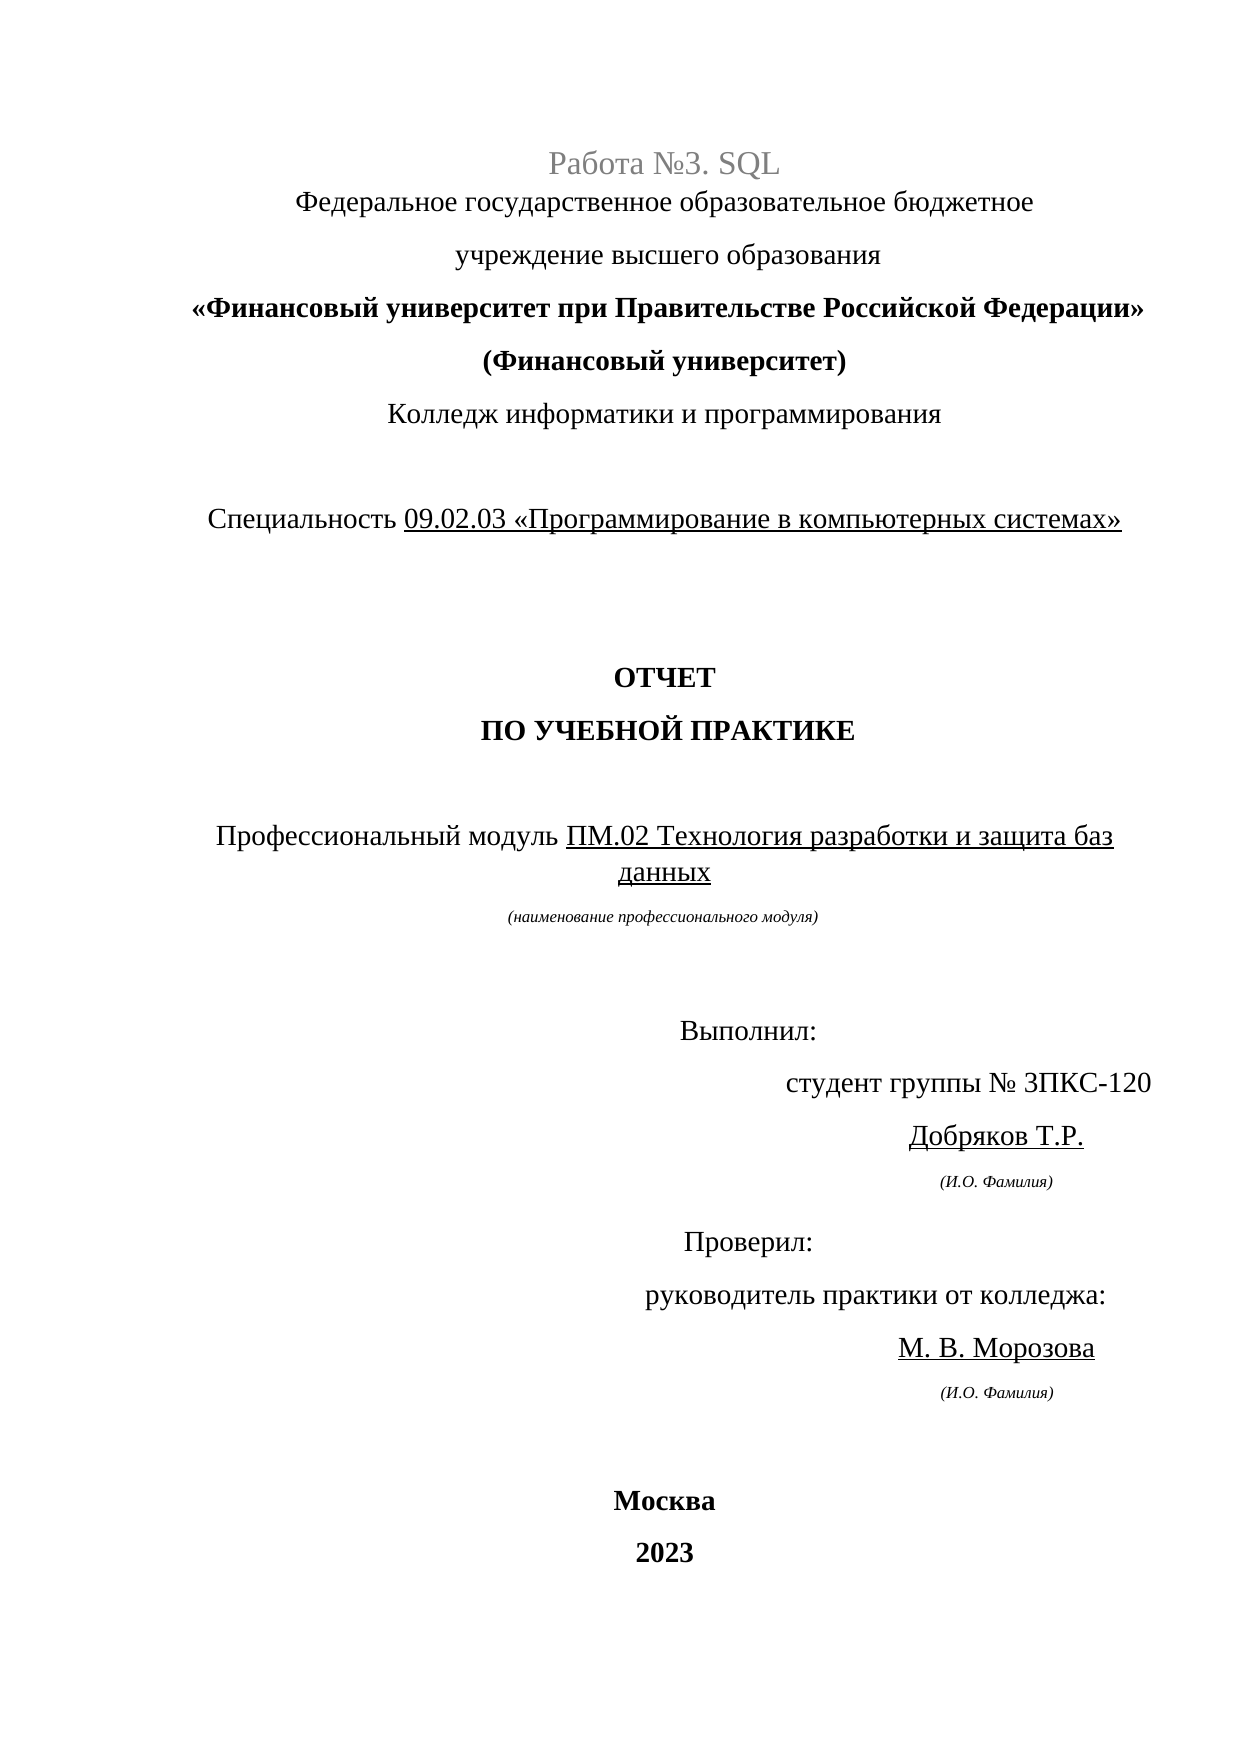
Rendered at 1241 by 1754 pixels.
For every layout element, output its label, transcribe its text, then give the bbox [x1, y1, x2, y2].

text (наименование профессионального модуля) [177, 907, 1152, 941]
text (И.О. Фамилия) [841, 1171, 1152, 1205]
text Специальность 09.02.03 «Программирование в компьютерных системах» [177, 501, 1152, 535]
text студент группы № 3ПКС-120 [177, 1066, 1152, 1099]
text М. В. Морозова [767, 1330, 1152, 1363]
text Добряков Т.Р. [767, 1118, 1152, 1152]
subtitle Работа №3. SQL [177, 143, 1152, 181]
text Федеральное государственное образовательное бюджетное [177, 184, 1152, 218]
text Москва [177, 1483, 1152, 1516]
text Выполнил: [177, 1013, 1152, 1046]
text (И.О. Фамилия) [472, 1382, 1152, 1416]
text ПО УЧЕБНОЙ ПРАКТИКЕ [177, 713, 1152, 746]
text ОТЧЕТ [177, 660, 1152, 693]
text руководитель практики от колледжа: [177, 1277, 1152, 1310]
text Колледж информатики и программирования [177, 396, 1152, 429]
text Проверил: [177, 1224, 1152, 1258]
text Профессиональный модуль ПМ.02 Технология разработки и защита баз данных [177, 818, 1152, 888]
text учреждение высшего образования [177, 237, 1152, 271]
text (Финансовый университет) [177, 343, 1152, 376]
text «Финансовый университет при Правительстве Российской Федерации» [177, 290, 1152, 324]
text 2023 [177, 1535, 1152, 1569]
